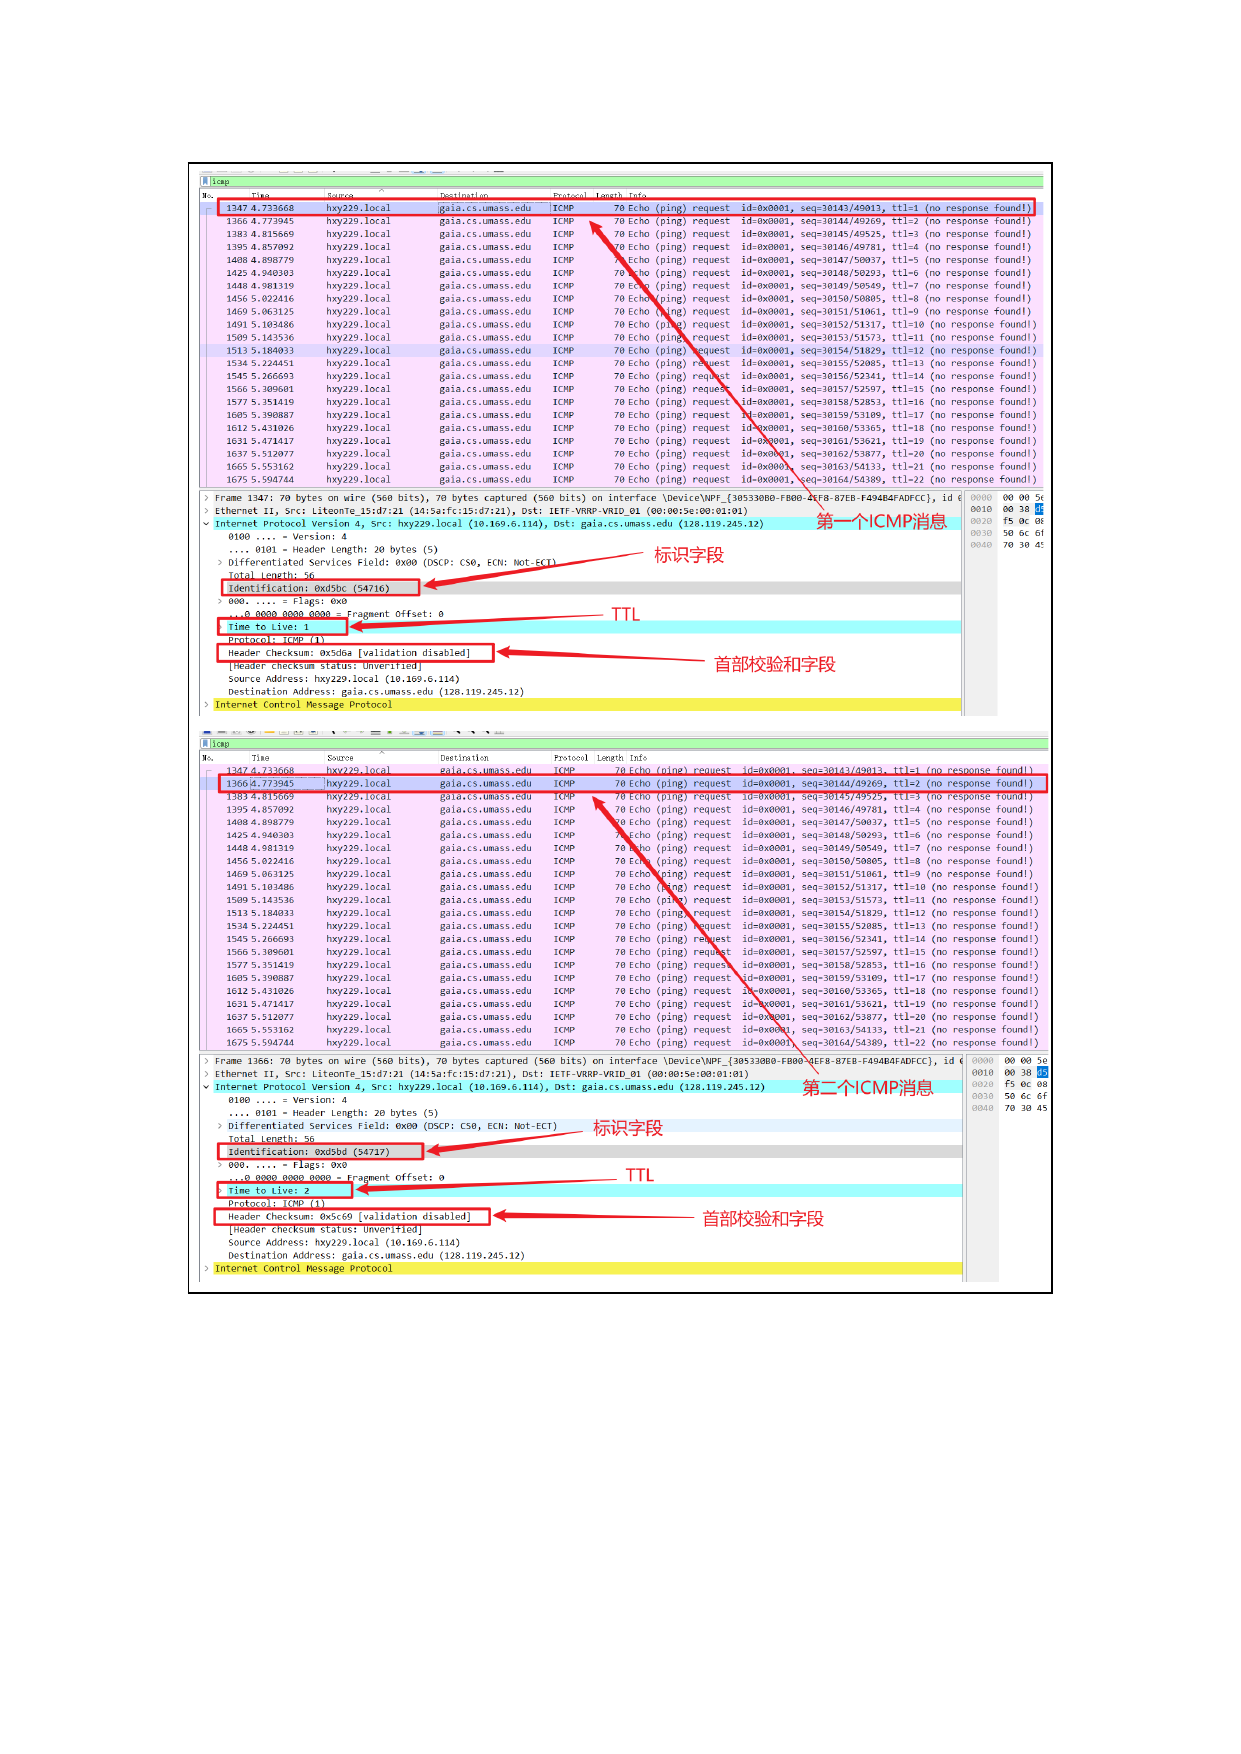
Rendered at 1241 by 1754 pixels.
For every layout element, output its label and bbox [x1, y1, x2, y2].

picture [199, 171, 1044, 716]
table_cell [189, 164, 1051, 1292]
picture [199, 731, 1049, 1282]
